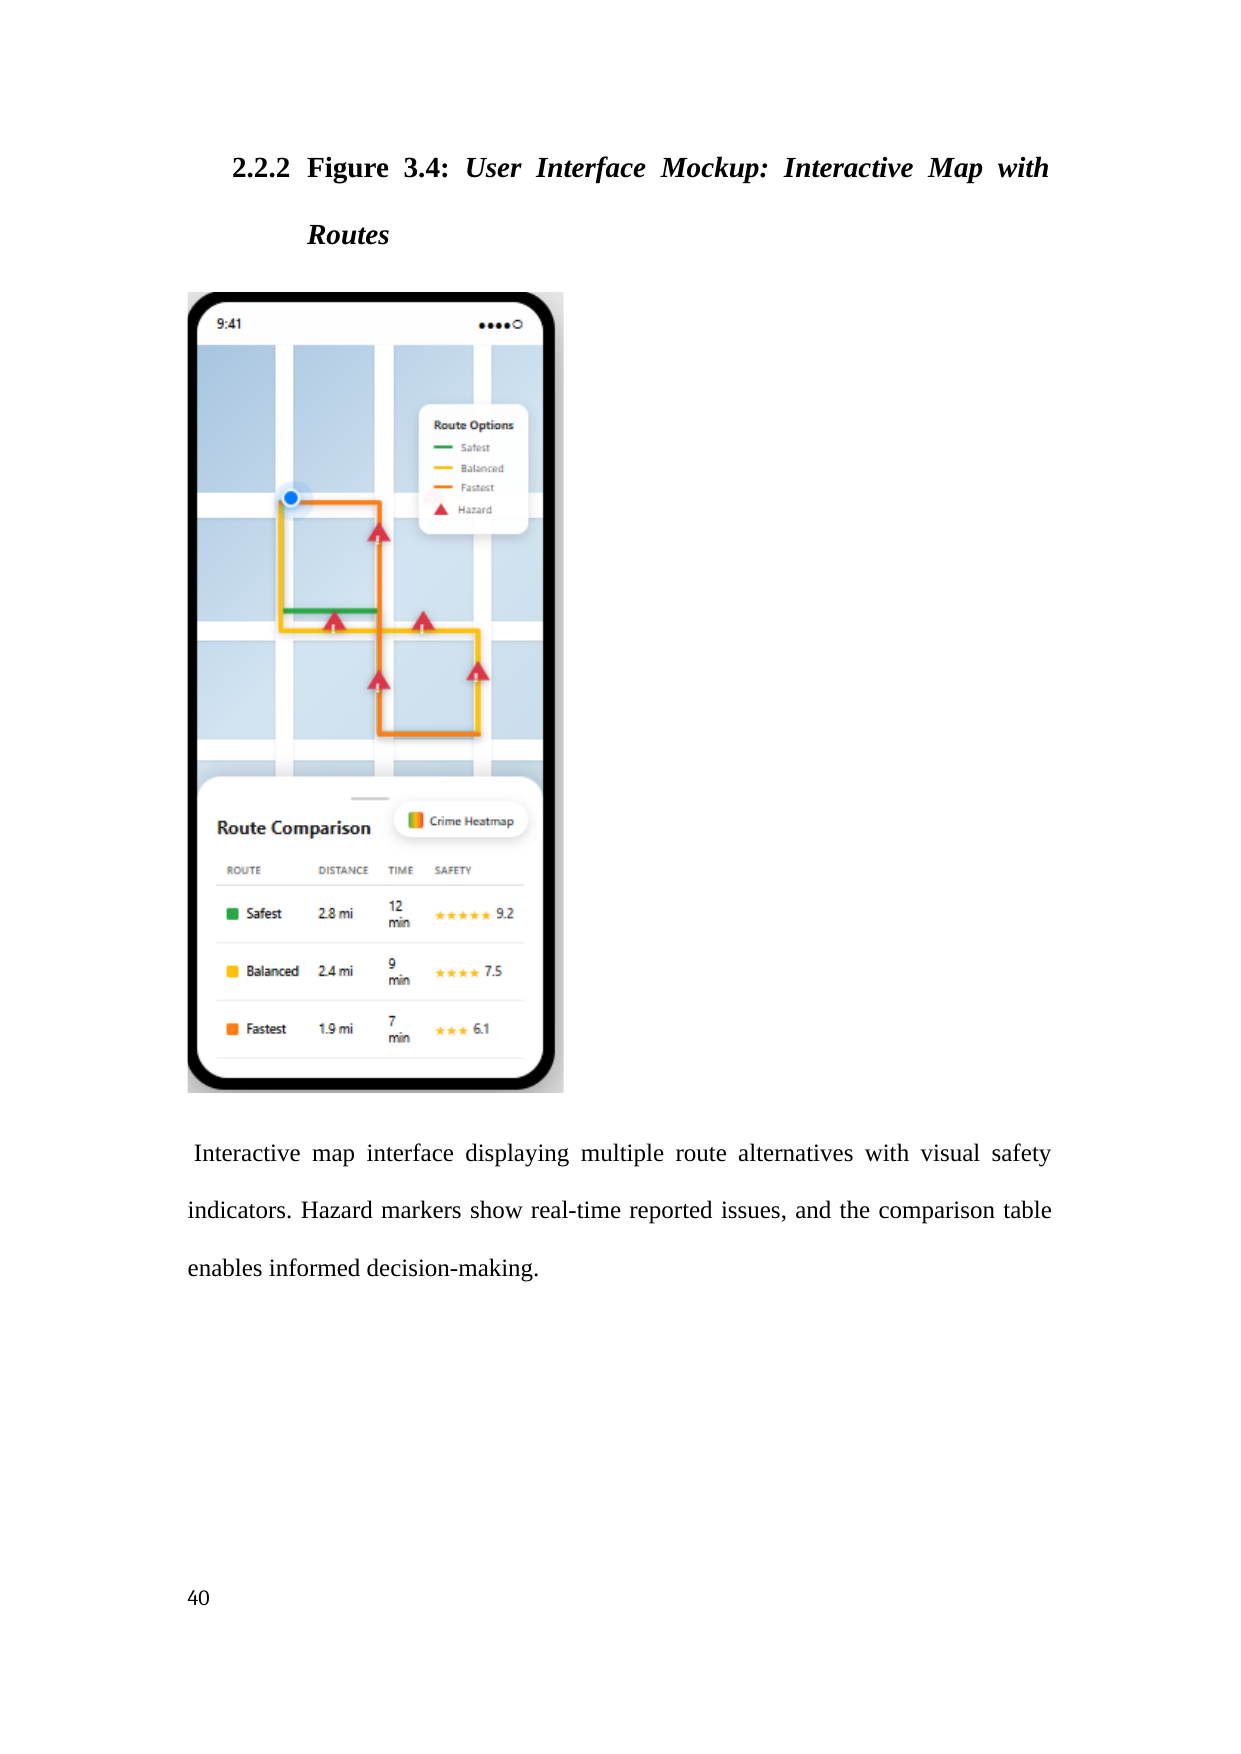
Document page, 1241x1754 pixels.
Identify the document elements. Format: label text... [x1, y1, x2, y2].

picture [187, 292, 564, 1093]
text Interactive map interface displaying multiple route alternatives with visual safety indicators. Hazard markers show real-time reported issues, and the comparison table enables informed decision-making. [187, 1138, 1053, 1281]
subtitle Figure 3.4: User Interface Mockup: Interactive Map with Routes [232, 150, 1053, 251]
